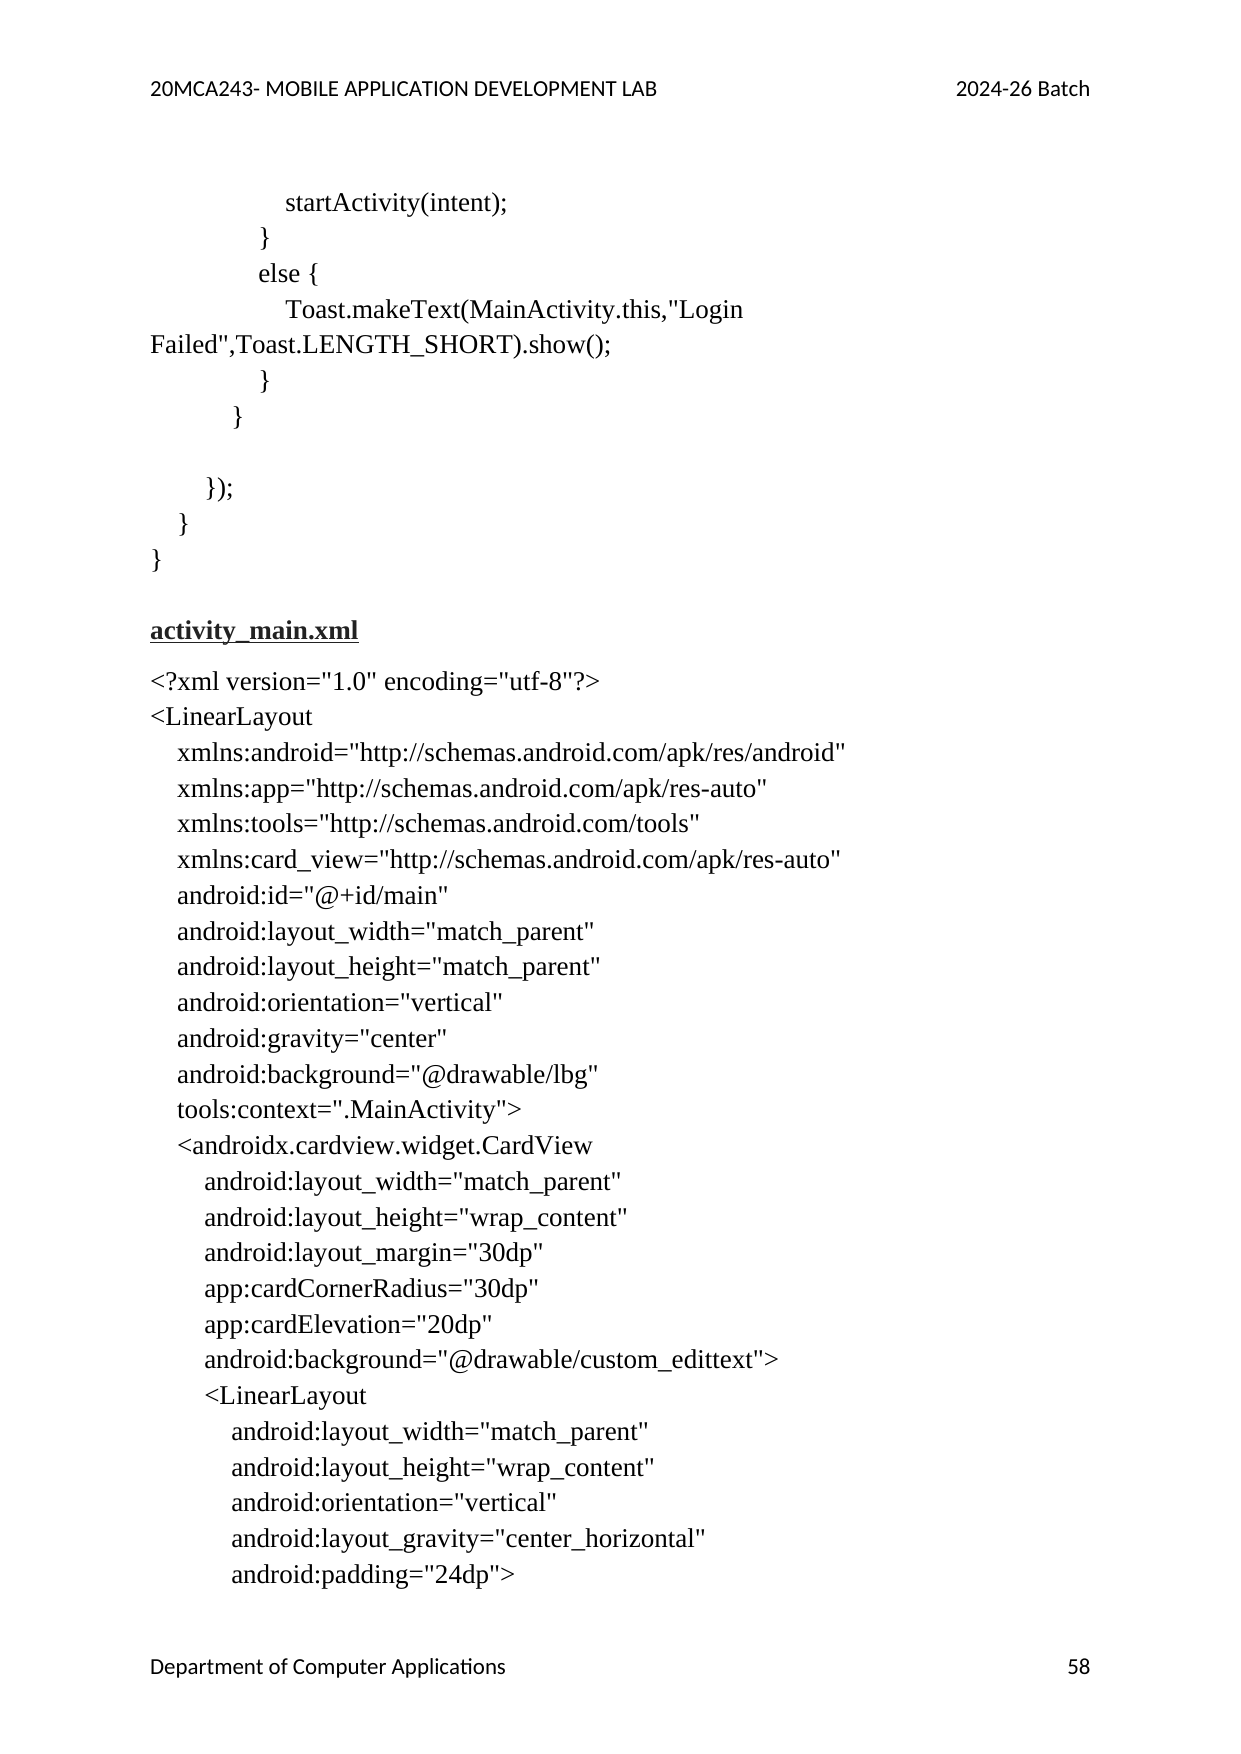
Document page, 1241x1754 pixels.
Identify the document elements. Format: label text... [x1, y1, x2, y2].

text android:background="@drawable/lbg" [150, 1058, 1090, 1089]
text android:layout_width="match_parent" [150, 1165, 1090, 1196]
text } [150, 221, 1090, 253]
text <LinearLayout [150, 1379, 1090, 1410]
text android:layout_width="match_parent" [150, 915, 1090, 946]
text android:layout_height="wrap_content" [150, 1201, 1090, 1232]
text android:orientation="vertical" [150, 1486, 1090, 1518]
text <androidx.cardview.widget.CardView [150, 1129, 1090, 1160]
text startActivity(intent); [150, 186, 1090, 217]
text app:cardCornerRadius="30dp" [150, 1272, 1090, 1303]
text android:padding="24dp"> [150, 1558, 1090, 1589]
text tools:context=".MainActivity"> [150, 1093, 1090, 1124]
text Toast.makeText(MainActivity.this,"Login Failed",Toast.LENGTH_SHORT).show(); [150, 293, 1090, 360]
text else { [150, 257, 1090, 288]
text <LinearLayout [150, 700, 1090, 732]
text } [150, 400, 1090, 431]
text } [150, 364, 1090, 396]
text android:id="@+id/main" [150, 879, 1090, 910]
text android:gravity="center" [150, 1022, 1090, 1053]
text xmlns:card_view="http://schemas.android.com/apk/res-auto" [150, 843, 1090, 874]
text <?xml version="1.0" encoding="utf-8"?> [150, 665, 1090, 696]
text android:orientation="vertical" [150, 986, 1090, 1017]
text android:layout_margin="30dp" [150, 1236, 1090, 1267]
text }); [150, 472, 1090, 503]
text android:layout_height="wrap_content" [150, 1451, 1090, 1482]
text } [150, 507, 1090, 538]
text android:layout_width="match_parent" [150, 1415, 1090, 1446]
text android:layout_gravity="center_horizontal" [150, 1522, 1090, 1553]
text xmlns:app="http://schemas.android.com/apk/res-auto" [150, 772, 1090, 803]
text } [150, 543, 1090, 574]
text activity_main.xml [150, 614, 1090, 646]
text android:layout_height="match_parent" [150, 951, 1090, 982]
text app:cardElevation="20dp" [150, 1308, 1090, 1339]
text xmlns:tools="http://schemas.android.com/tools" [150, 808, 1090, 839]
text xmlns:android="http://schemas.android.com/apk/res/android" [150, 736, 1090, 767]
text android:background="@drawable/custom_edittext"> [150, 1343, 1090, 1375]
